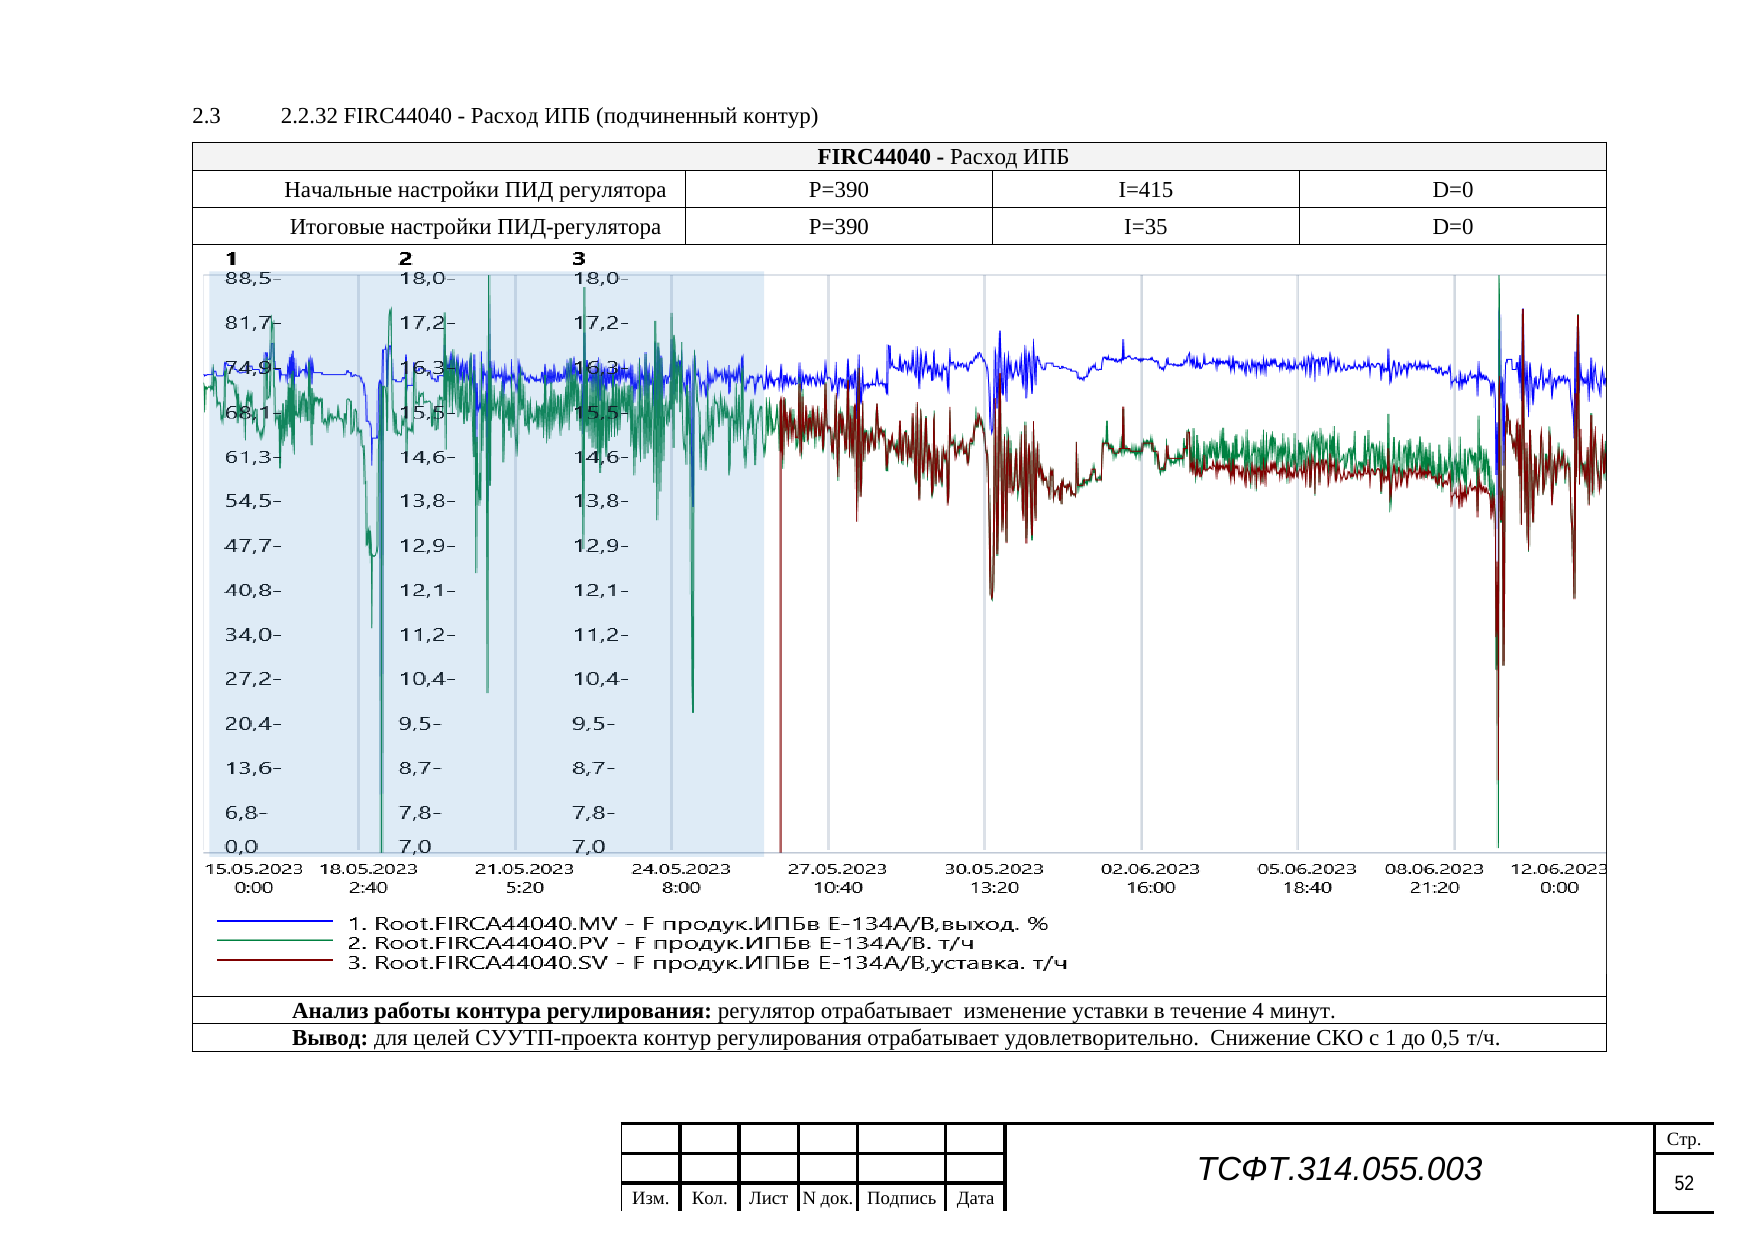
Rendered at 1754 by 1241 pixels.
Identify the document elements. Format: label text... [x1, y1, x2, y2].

picture [203, 245, 1607, 974]
table_cell P=390 [686, 208, 992, 244]
table_cell [193, 245, 1606, 996]
table_cell Анализ работы контура регулирования: регулятор отрабатывает изменение уставки в течение 4 минут. [193, 997, 1606, 1023]
table_cell D=0 [1300, 208, 1606, 244]
table_cell Начальные настройки ПИД регулятора [193, 171, 685, 207]
table_cell I=35 [993, 208, 1299, 244]
table_header FIRC44040 - Расход ИПБ [193, 143, 1606, 170]
table_cell Итоговые настройки ПИД-регулятора [193, 208, 685, 244]
table_cell I=415 [993, 171, 1299, 207]
table_cell D=0 [1300, 171, 1606, 207]
table_cell Вывод: для целей СУУТП-проекта контур регулирования отрабатывает удовлетворительно. Снижение СКО с 1 до 0,5 т/ч. [193, 1024, 1606, 1051]
table_cell P=390 [686, 171, 992, 207]
subtitle 2.2.32 FIRC44040 - Расход ИПБ (подчиненный контур) [192, 102, 1606, 128]
